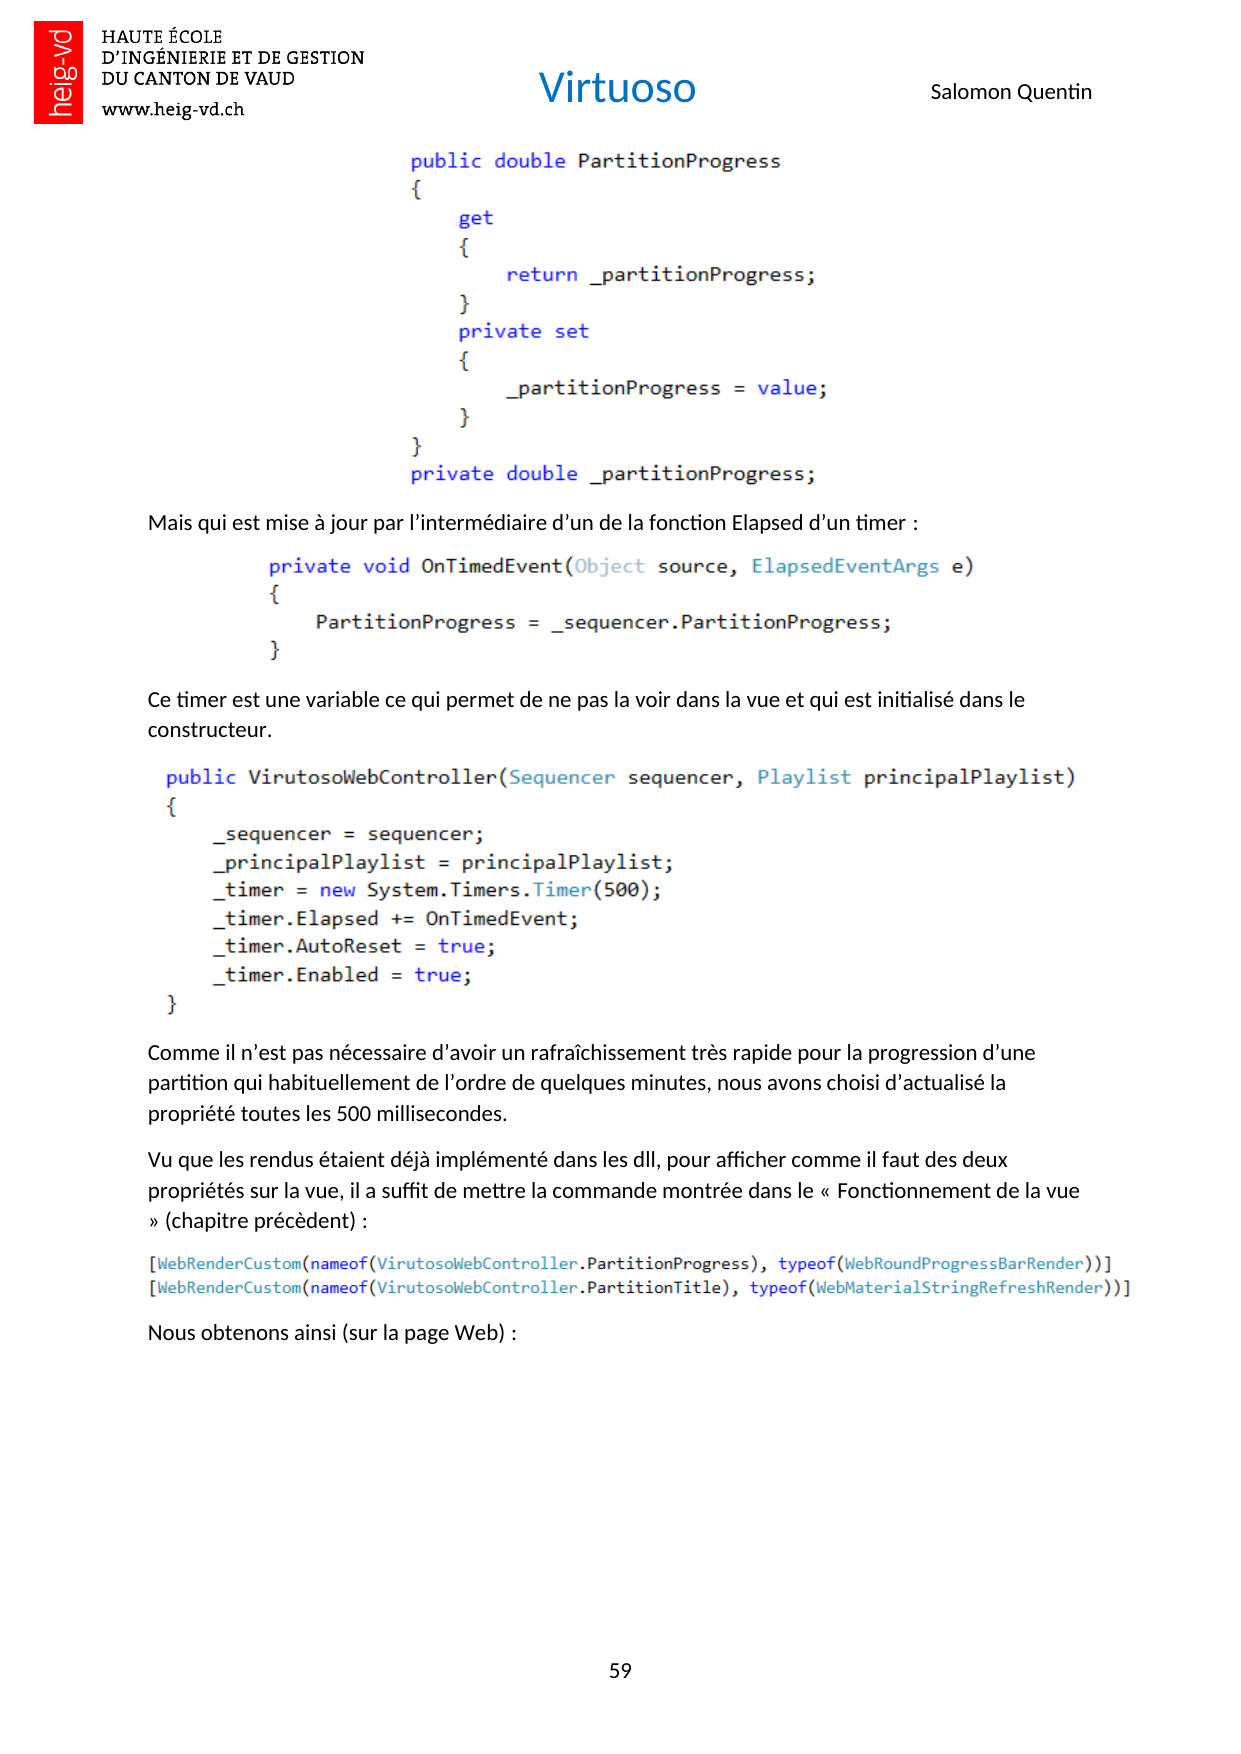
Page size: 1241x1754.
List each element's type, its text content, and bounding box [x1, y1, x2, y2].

text Ce timer est une variable ce qui permet de ne pas la voir dans la vue et qui est initialisé dans le constructeur. [148, 685, 1093, 744]
text Comme il n’est pas nécessaire d’avoir un rafraîchissement très rapide pour la progression d’une partition qui habituellement de l’ordre de quelques minutes, nous avons choisi d’actualisé la propriété toutes les 500 millisecondes. [148, 1038, 1093, 1127]
text Mais qui est mise à jour par l’intermédiaire d’un de la fonction Elapsed d’un timer : [148, 508, 1093, 536]
text Vu que les rendus étaient déjà implémenté dans les dll, pour afficher comme il faut des deux propriétés sur la vue, il a suffit de mettre la commande montrée dans le « Fonctionnement de la vue » (chapitre précèdent) : [148, 1146, 1093, 1234]
picture [33, 21, 364, 124]
picture [161, 762, 1079, 1020]
picture [147, 1252, 1134, 1300]
text Nous obtenons ainsi (sur la page Web) : [148, 1318, 1093, 1346]
picture [407, 147, 833, 490]
picture [264, 555, 976, 667]
